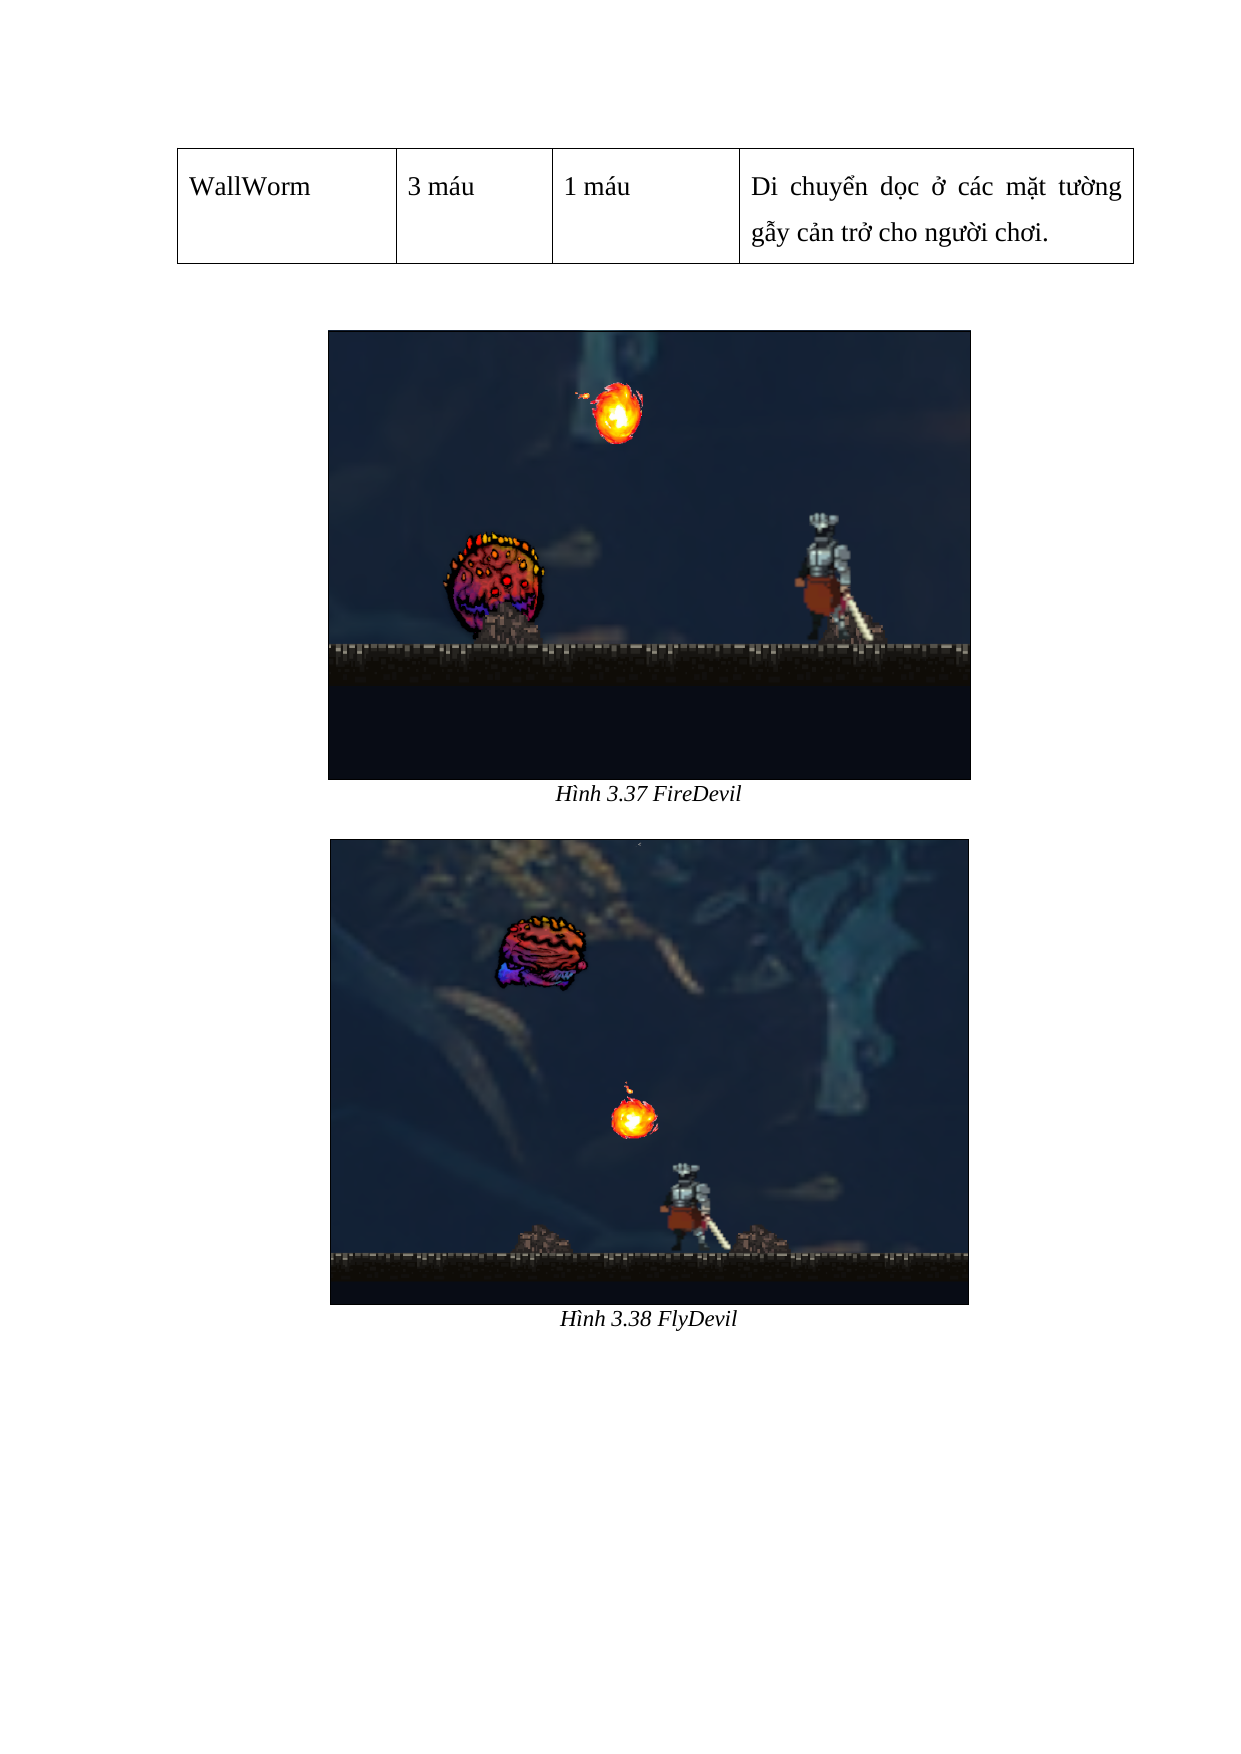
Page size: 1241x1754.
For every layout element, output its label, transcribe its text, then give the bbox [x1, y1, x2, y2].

picture [331, 840, 968, 1304]
text Hình 3.38 FlyDevil [177, 1305, 1122, 1331]
text Hình 3.37 FireDevil [177, 780, 1122, 806]
table_cell WallWorm [178, 149, 396, 263]
table_cell 3 máu [397, 149, 552, 263]
table_cell Di chuyển dọc ở các mặt tường gẫy cản trở cho người chơi. [740, 149, 1133, 263]
picture [329, 332, 970, 779]
table_cell 1 máu [553, 149, 739, 263]
